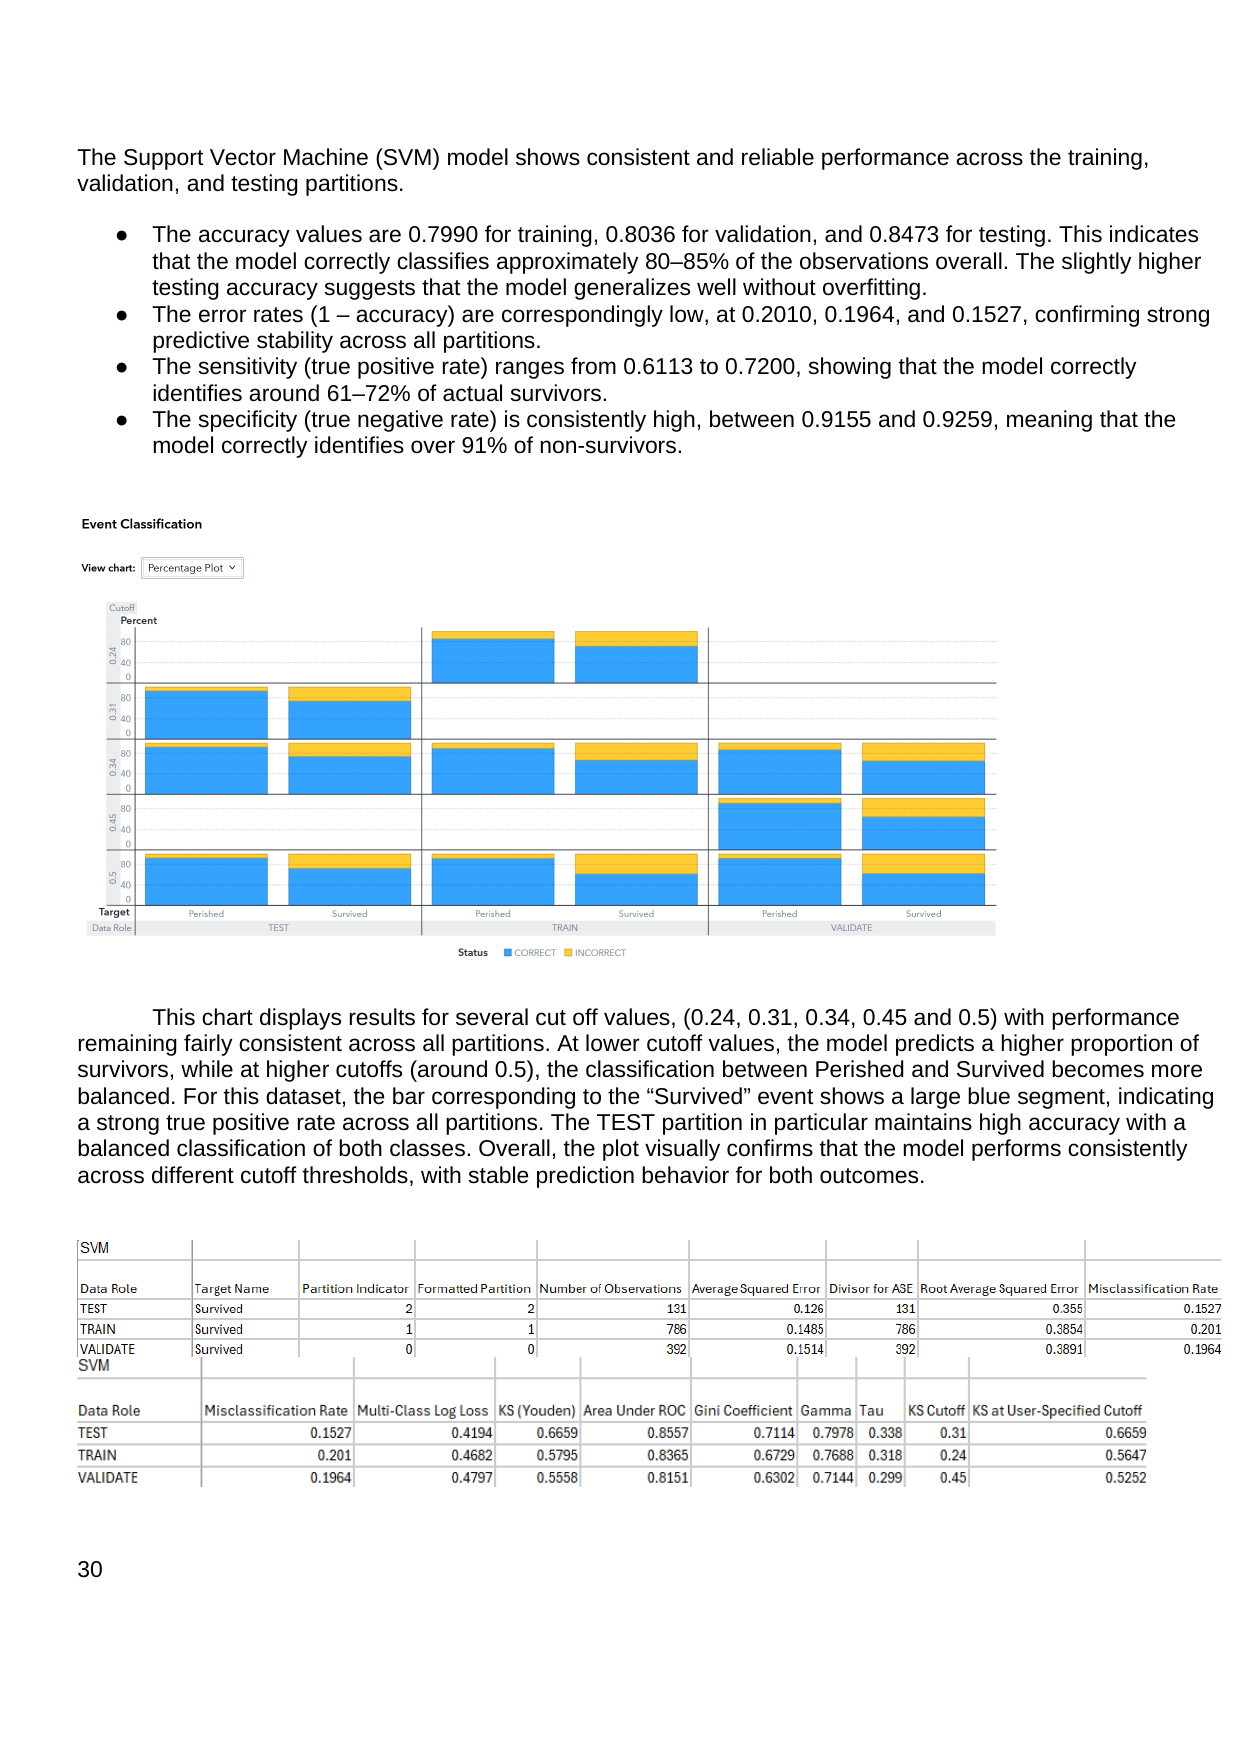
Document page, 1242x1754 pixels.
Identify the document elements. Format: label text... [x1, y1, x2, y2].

picture [77, 1240, 1222, 1487]
list The accuracy values are 0.7990 for training, 0.8036 for validation, and 0.8473 for testing. This indicates that the model correctly classifies approximately 80–85% of the observations overall. The slightly higher testing accuracy suggests that the model generalizes well without overfitting. [114, 221, 1223, 301]
text The Support Vector Machine (SVM) model shows consistent and reliable performance across the training, validation, and testing partitions. [77, 144, 1223, 196]
picture [77, 510, 1006, 978]
list The error rates (1 – accuracy) are correspondingly low, at 0.2010, 0.1964, and 0.1527, confirming strong predictive stability across all partitions. [114, 301, 1223, 353]
list The sensitivity (true positive rate) ranges from 0.6113 to 0.7200, showing that the model correctly identifies around 61–72% of actual survivors. [114, 353, 1223, 406]
list The specificity (true negative rate) is consistently high, between 0.9155 and 0.9259, meaning that the model correctly identifies over 91% of non-survivors. [114, 406, 1223, 459]
text This chart displays results for several cut off values, (0.24, 0.31, 0.34, 0.45 and 0.5) with performance remaining fairly consistent across all partitions. At lower cutoff values, the model predicts a higher proportion of survivors, while at higher cutoffs (around 0.5), the classification between Perished and Survived becomes more balanced. For this dataset, the bar corresponding to the “Survived” event shows a large blue segment, indicating a strong true positive rate across all partitions. The TEST partition in particular maintains high accuracy with a balanced classification of both classes. Overall, the plot visually confirms that the model performs consistently across different cutoff thresholds, with stable prediction behavior for both outcomes. [77, 1003, 1223, 1188]
